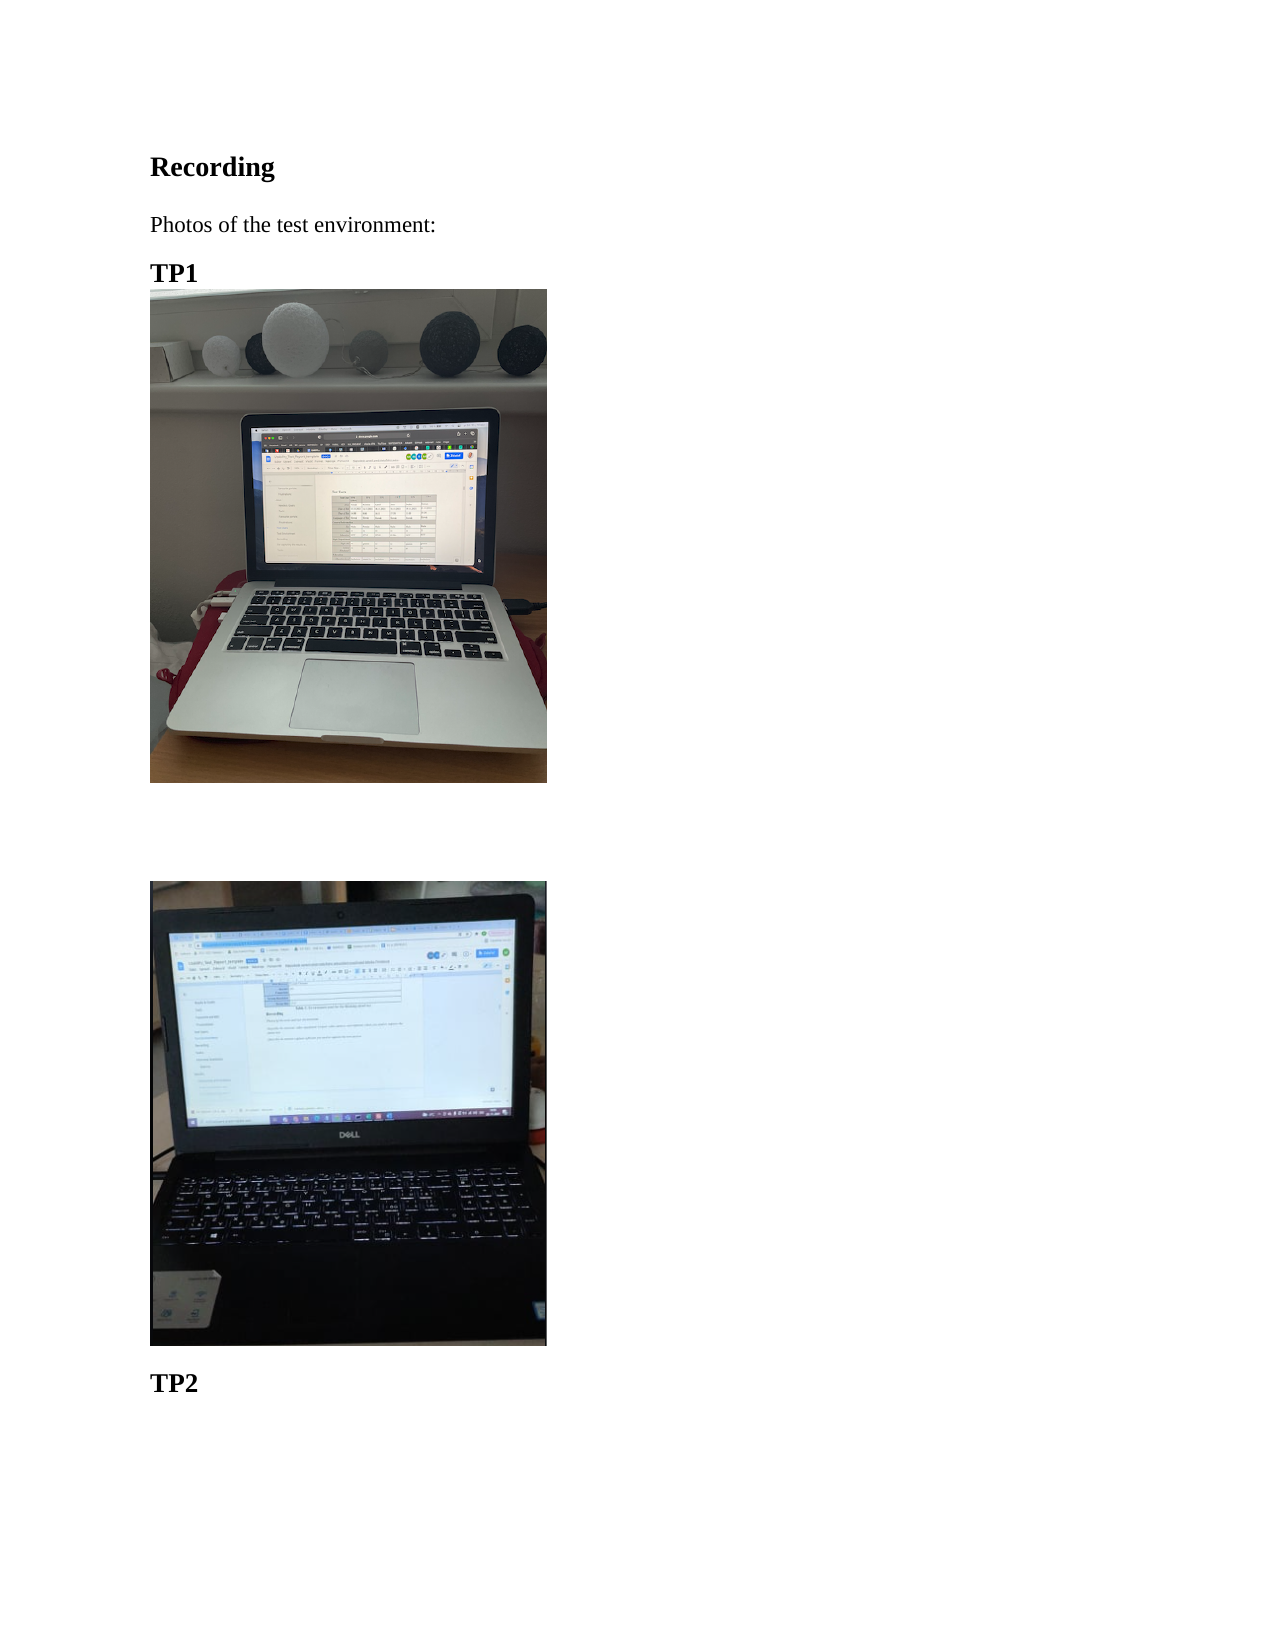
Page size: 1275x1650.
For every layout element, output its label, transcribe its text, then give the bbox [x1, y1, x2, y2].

text TP1 [150, 257, 1125, 288]
picture [150, 289, 547, 783]
subtitle Recording [150, 150, 1125, 182]
picture [150, 881, 547, 1346]
text Photos of the test environment: [150, 212, 1125, 238]
